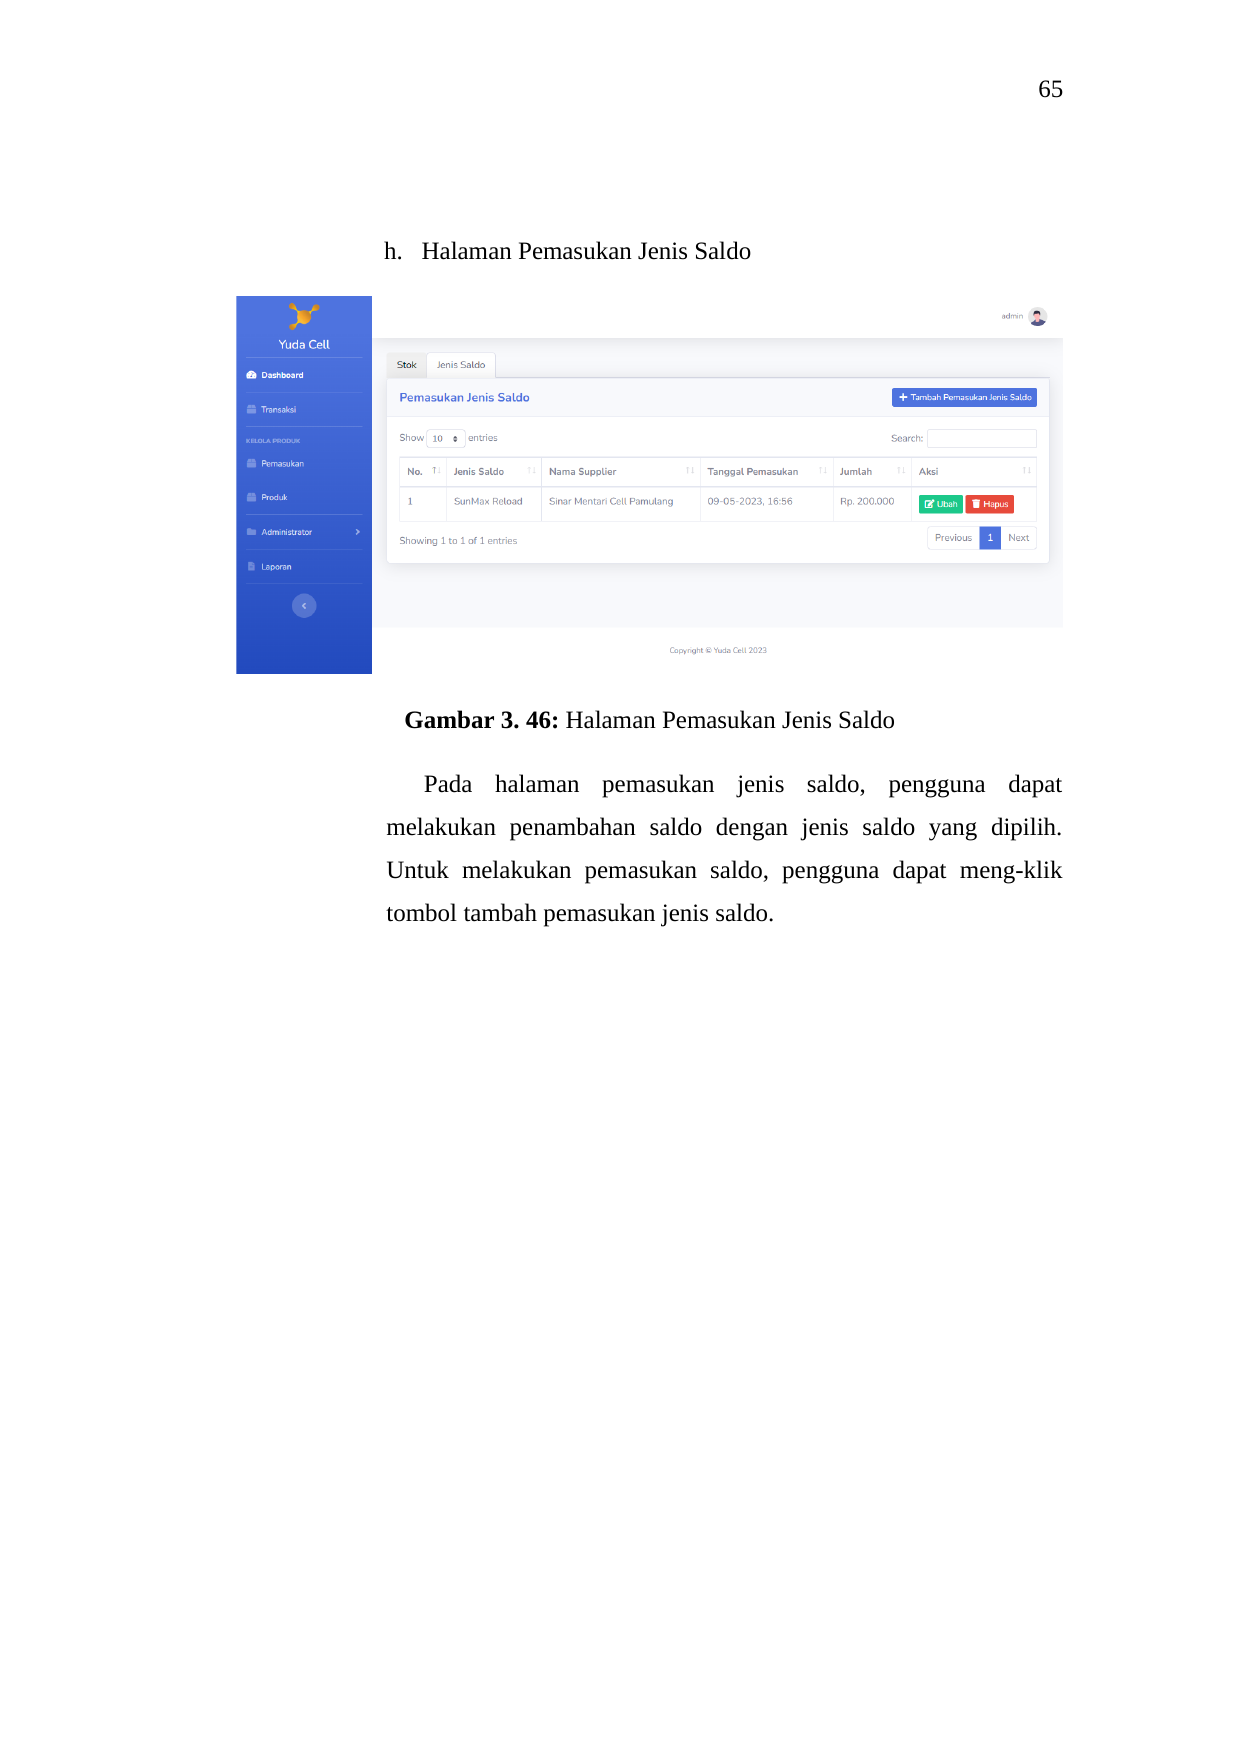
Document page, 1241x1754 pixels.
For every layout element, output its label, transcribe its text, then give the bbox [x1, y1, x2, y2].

text Gambar 3. 46: Halaman Pemasukan Jenis Saldo [236, 705, 1063, 734]
text Pada halaman pemasukan jenis saldo, pengguna dapat melakukan penambahan saldo dengan jenis saldo yang dipilih. Untuk melakukan pemasukan saldo, pengguna dapat meng-klik tombol tambah pemasukan jenis saldo. [386, 769, 1063, 927]
list Halaman Pemasukan Jenis Saldo [384, 236, 1063, 265]
picture [236, 296, 1063, 674]
